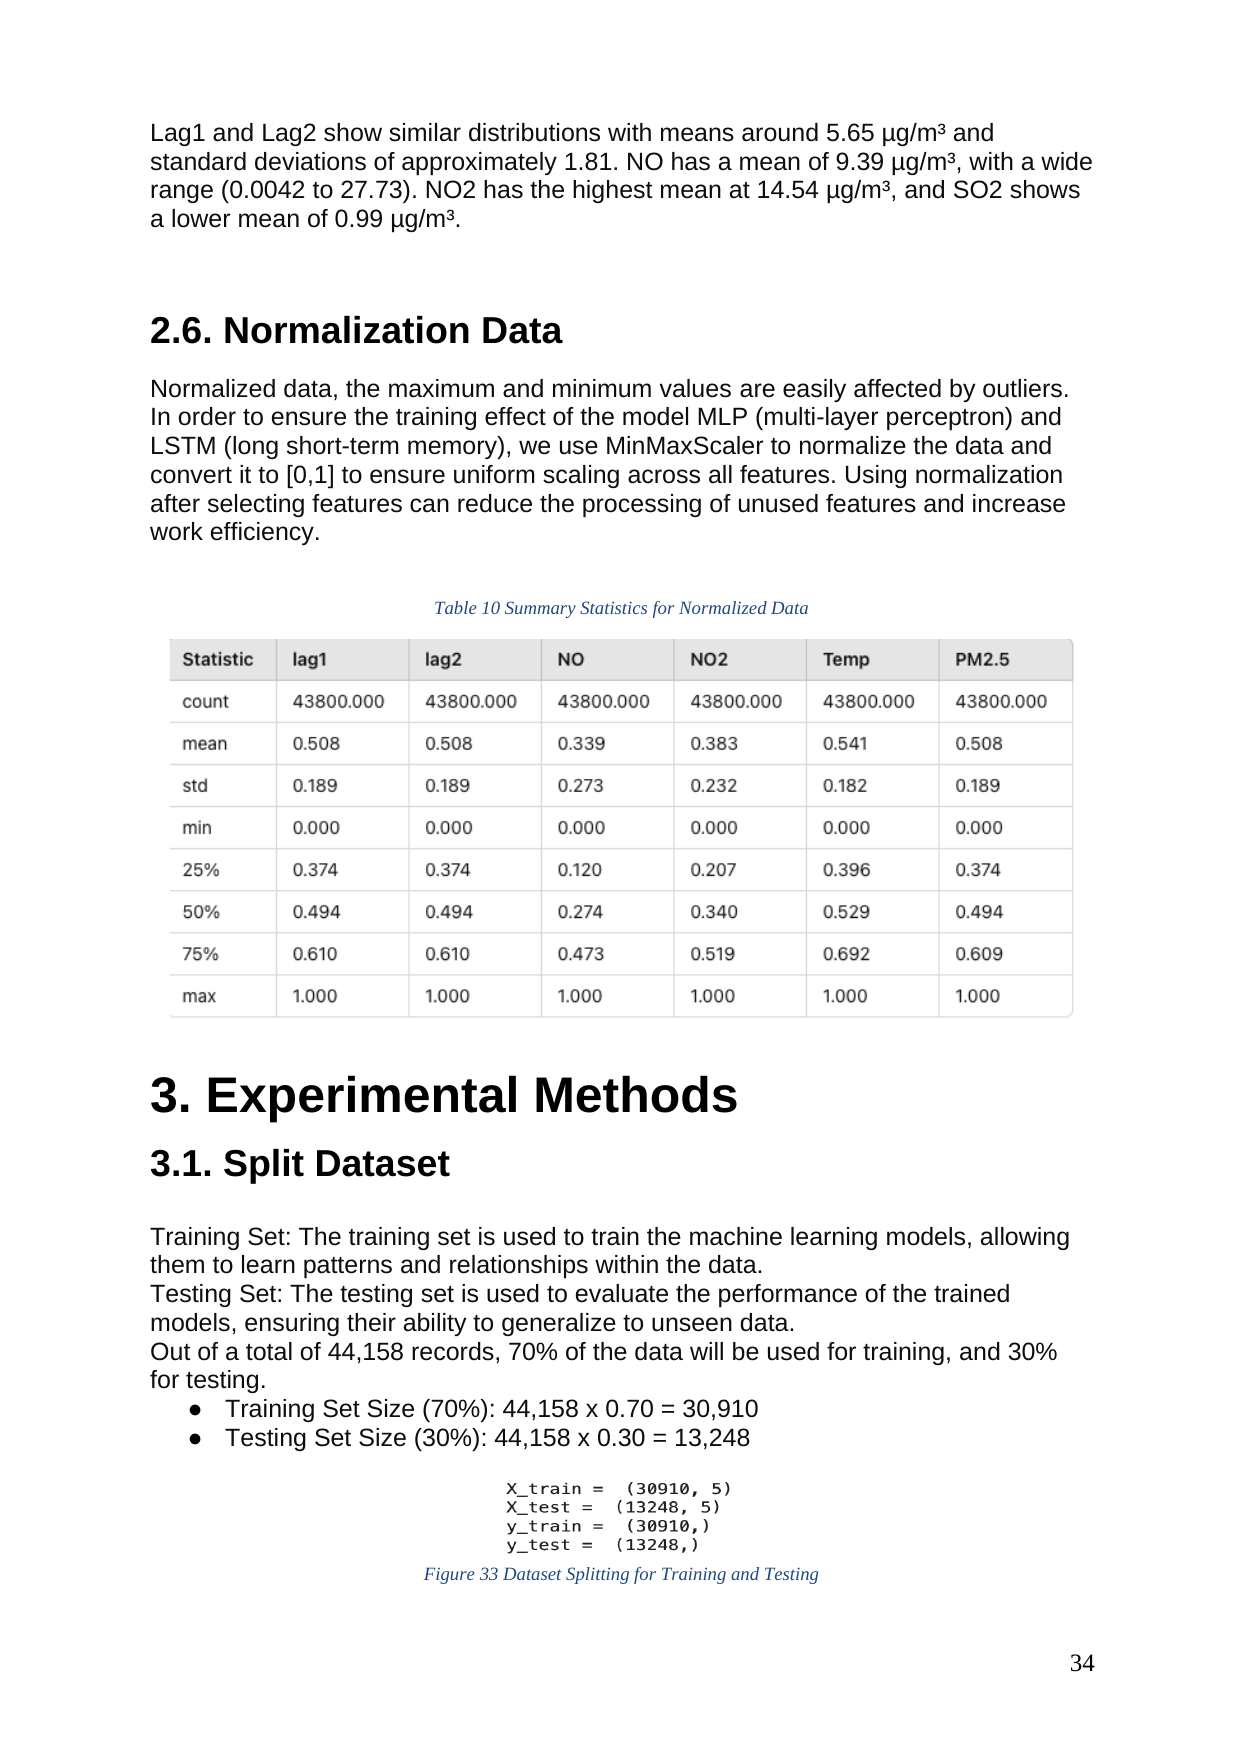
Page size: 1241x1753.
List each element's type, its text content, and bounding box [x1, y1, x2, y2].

list Testing Set Size (30%): 44,158 x 0.30 = 13,248 [187, 1423, 1094, 1452]
text Table 10 Summary Statistics for Normalized Data [150, 597, 1094, 619]
list Training Set Size (70%): 44,158 x 0.70 = 30,910 [187, 1394, 1094, 1423]
picture [169, 639, 1075, 1019]
text Normalized data, the maximum and minimum values ​​are easily affected by outliers. In order to ensure the training effect of the model MLP (multi-layer perceptron) and LSTM (long short-term memory), we use MinMaxScaler to normalize the data and convert it to [0,1] to ensure uniform scaling across all features. Using normalization after selecting features can reduce the processing of unused features and increase work efficiency. [150, 373, 1094, 546]
subtitle 2.6. Normalization Data [150, 308, 1094, 351]
subtitle 3.1. Split Dataset [150, 1141, 1094, 1184]
text Figure 33 Dataset Splitting for Training and Testing [150, 1563, 1094, 1585]
text Testing Set: The testing set is used to evaluate the performance of the trained models, ensuring their ability to generalize to unseen data. [150, 1279, 1094, 1337]
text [150, 118, 1094, 233]
text Out of a total of 44,158 records, 70% of the data will be used for training, and 30% for testing. [150, 1337, 1094, 1394]
text Training Set: The training set is used to train the machine learning models, allowing them to learn patterns and relationships within the data. [150, 1222, 1094, 1279]
subtitle 3. Experimental Methods [150, 1066, 1094, 1123]
picture [497, 1480, 748, 1564]
